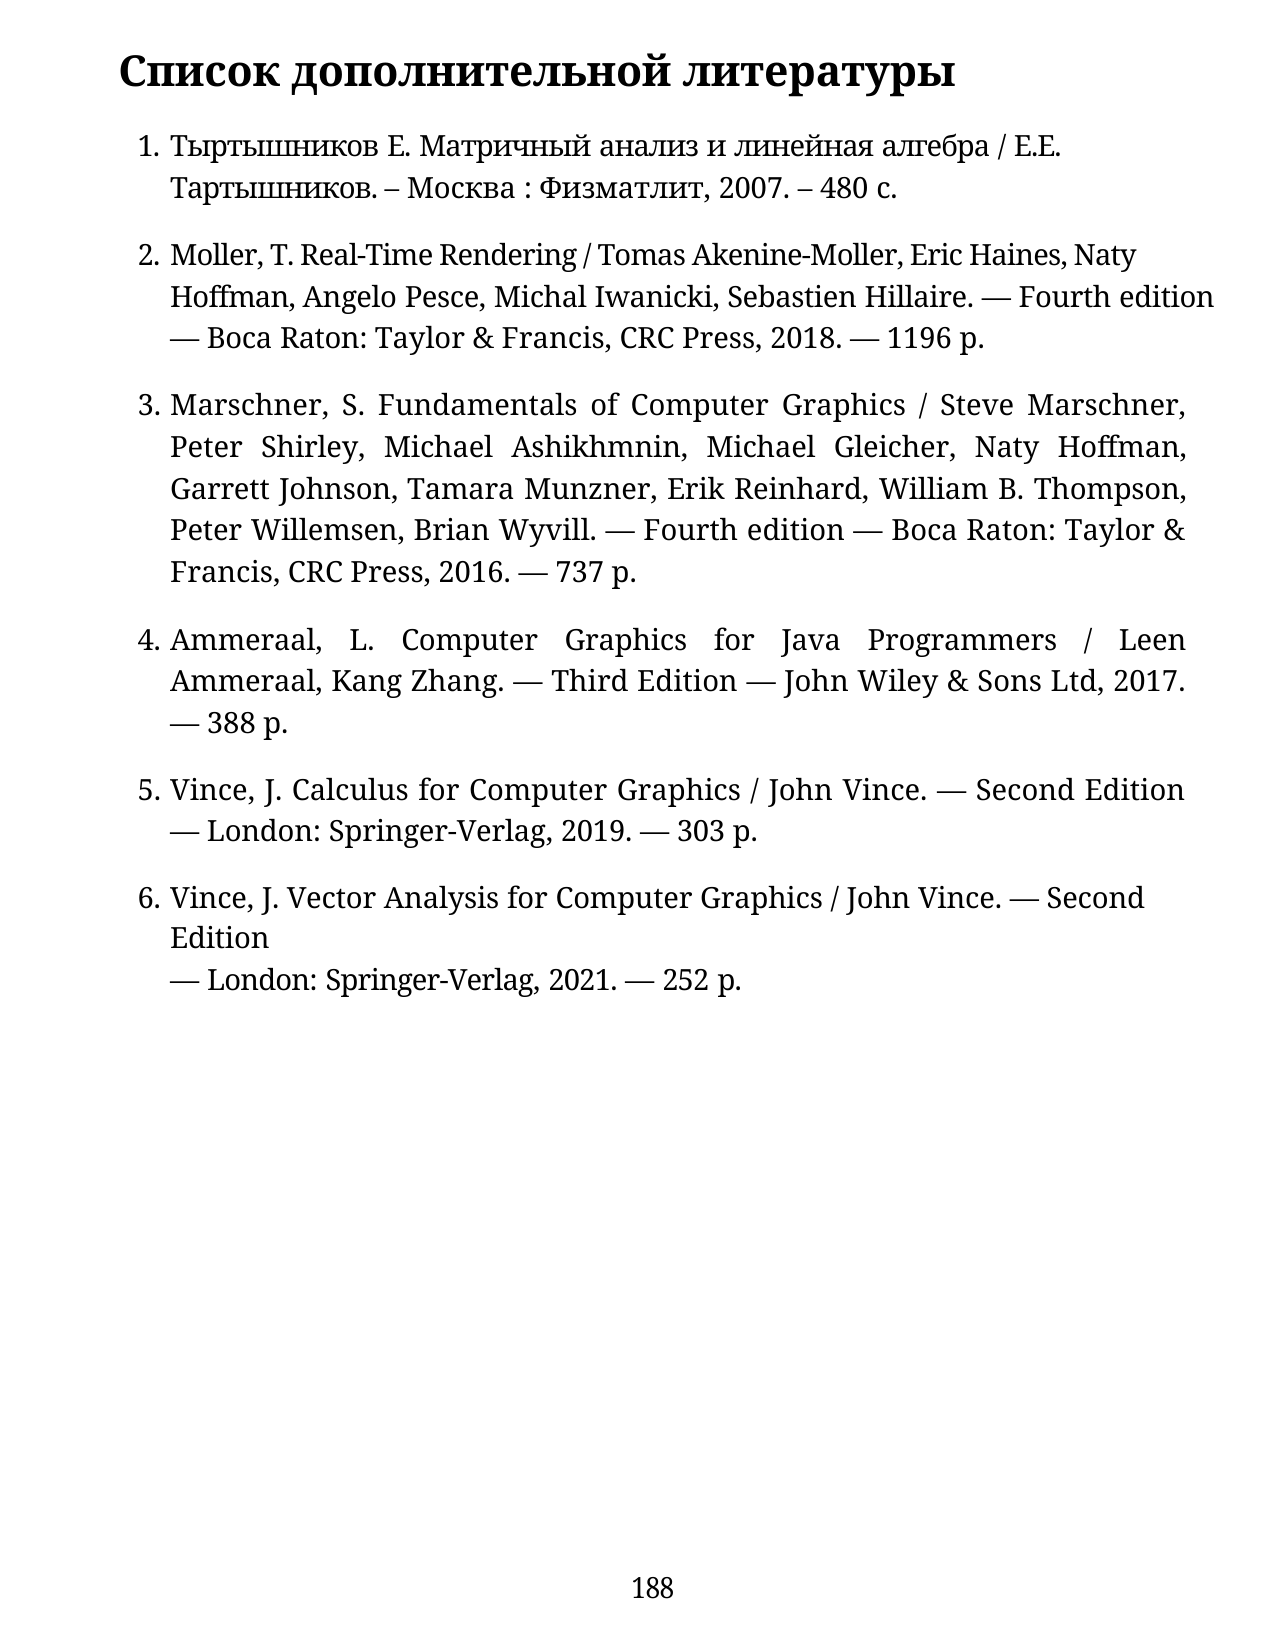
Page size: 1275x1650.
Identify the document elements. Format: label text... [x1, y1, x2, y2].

list Marschner, S. Fundamentals of Computer Graphics / Steve Marschner, Peter Shirley, Michael Ashikhmnin, Michael Gleicher, Naty Hoffman, Garrett Johnson, Tamara Munzner, Erik Reinhard, William B. Thompson, Peter Willemsen, Brian Wyvill. — Fourth edition — Boca Raton: Taylor & Francis, CRC Press, 2016. — 737 p. [137, 385, 1187, 591]
list Тыртышников Е. Матричный анализ и линейная алгебра / Е.Е. Тартышников. – Москва : Физматлит, 2007. – 480 с. [137, 126, 1187, 207]
list Vince, J. Calculus for Computer Graphics / John Vince. — Second Edition — London: Springer-Verlag, 2019. — 303 p. [137, 769, 1187, 850]
list Ammeraal, L. Computer Graphics for Java Programmers / Leen Ammeraal, Kang Zhang. — Third Edition — John Wiley & Sons Ltd, 2017. — 388 p. [137, 619, 1187, 742]
subtitle Список дополнительной литературы [118, 48, 1237, 97]
list Moller, T. Real-Time Rendering / Tomas Akenine-Moller, Eric Haines, Naty Hoffman, Angelo Pesce, Michal Iwanicki, Sebastien Hillaire. — Fourth edition — Boca Raton: Taylor & Francis, CRC Press, 2018. — 1196 p. [137, 234, 1217, 357]
list Vince, J. Vector Analysis for Computer Graphics / John Vince. — Second Edition [137, 877, 1237, 957]
text — London: Springer-Verlag, 2021. — 252 p. [170, 959, 1237, 999]
